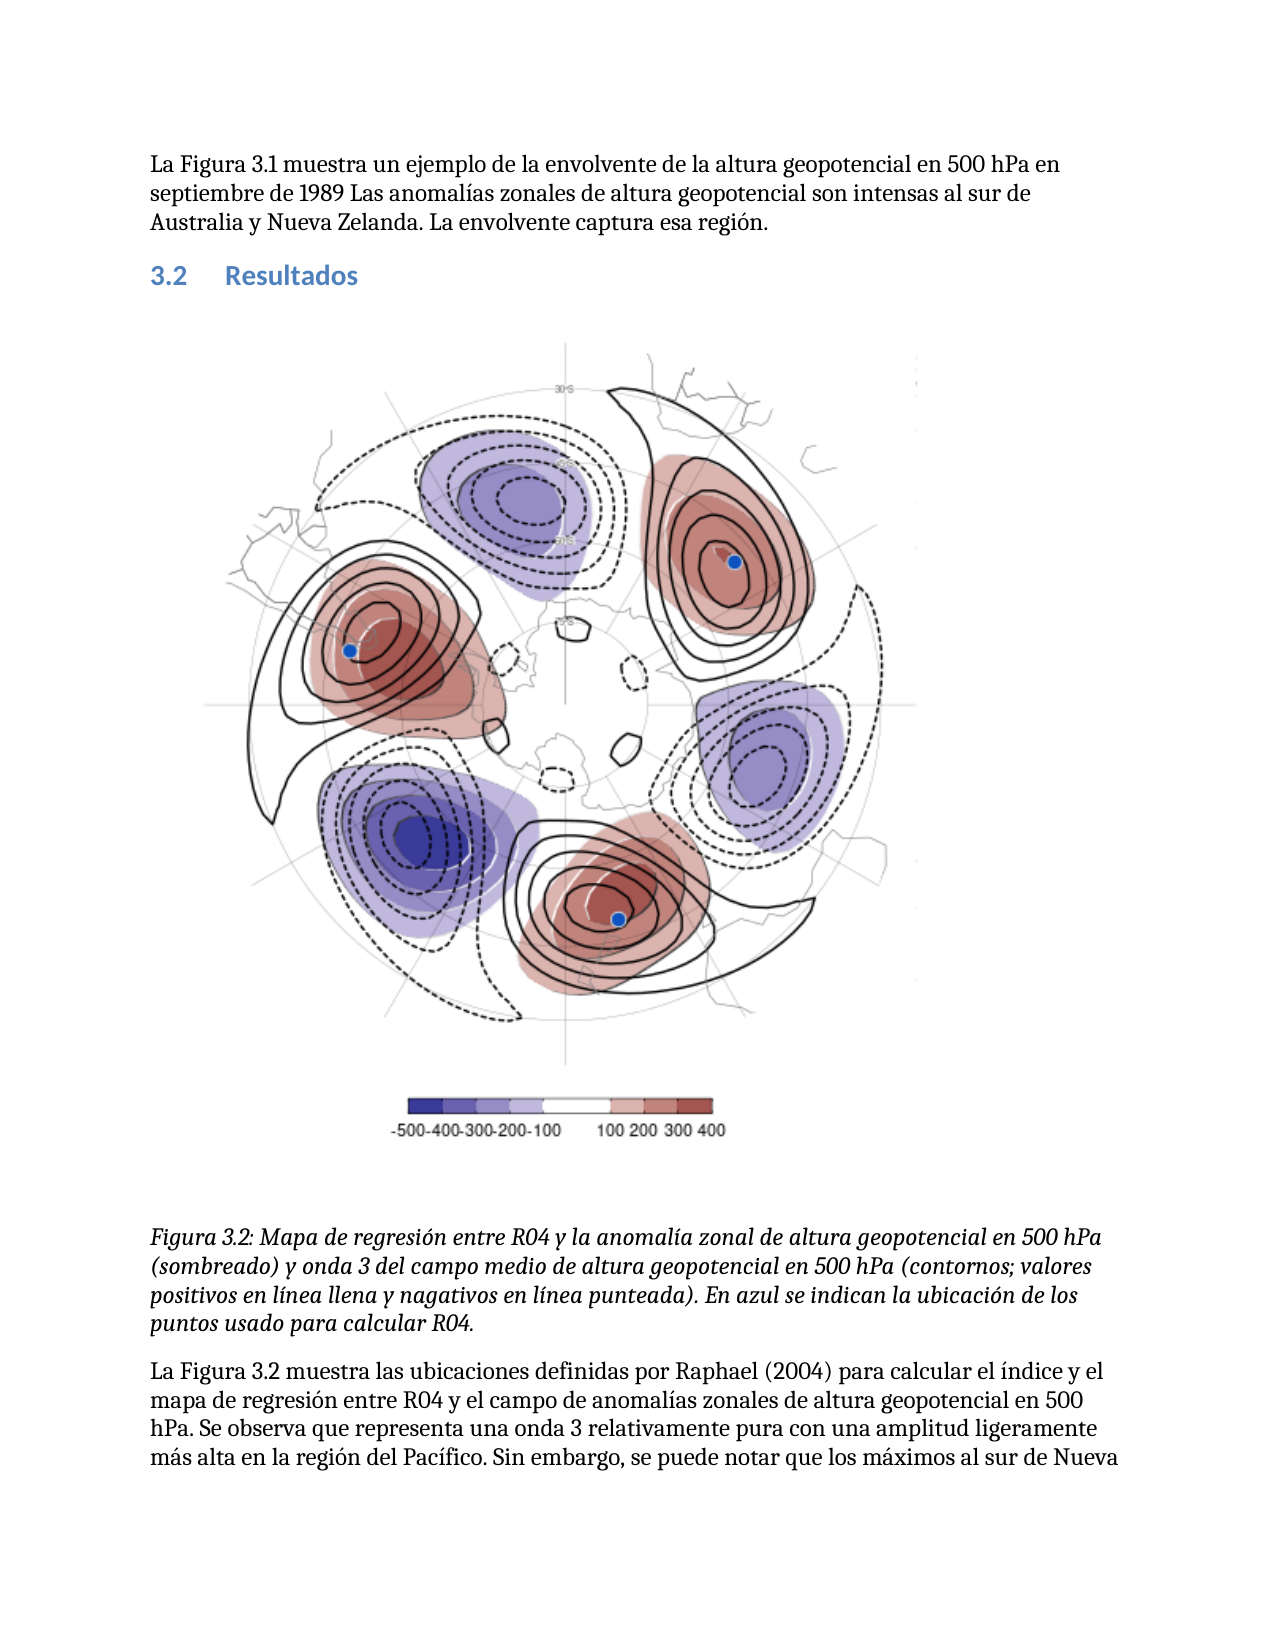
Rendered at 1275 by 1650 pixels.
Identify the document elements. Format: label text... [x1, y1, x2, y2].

text La Figura 3.1 muestra un ejemplo de la envolvente de la altura geopotencial en 500 hPa en septiembre de 1989 Las anomalías zonales de altura geopotencial son intensas al sur de Australia y Nueva Zelanda. La envolvente captura esa región. [150, 150, 1125, 236]
picture [168, 292, 927, 1203]
text Figura 3.2: Mapa de regresión entre R04 y la anomalía zonal de altura geopotencial en 500 hPa (sombreado) y onda 3 del campo medio de altura geopotencial en 500 hPa (contornos; valores positivos en línea llena y nagativos en línea punteada). En azul se indican la ubicación de los puntos usado para calcular R04. [150, 1223, 1125, 1338]
subtitle 3.2 Resultados [150, 257, 1125, 293]
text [150, 1357, 1125, 1472]
